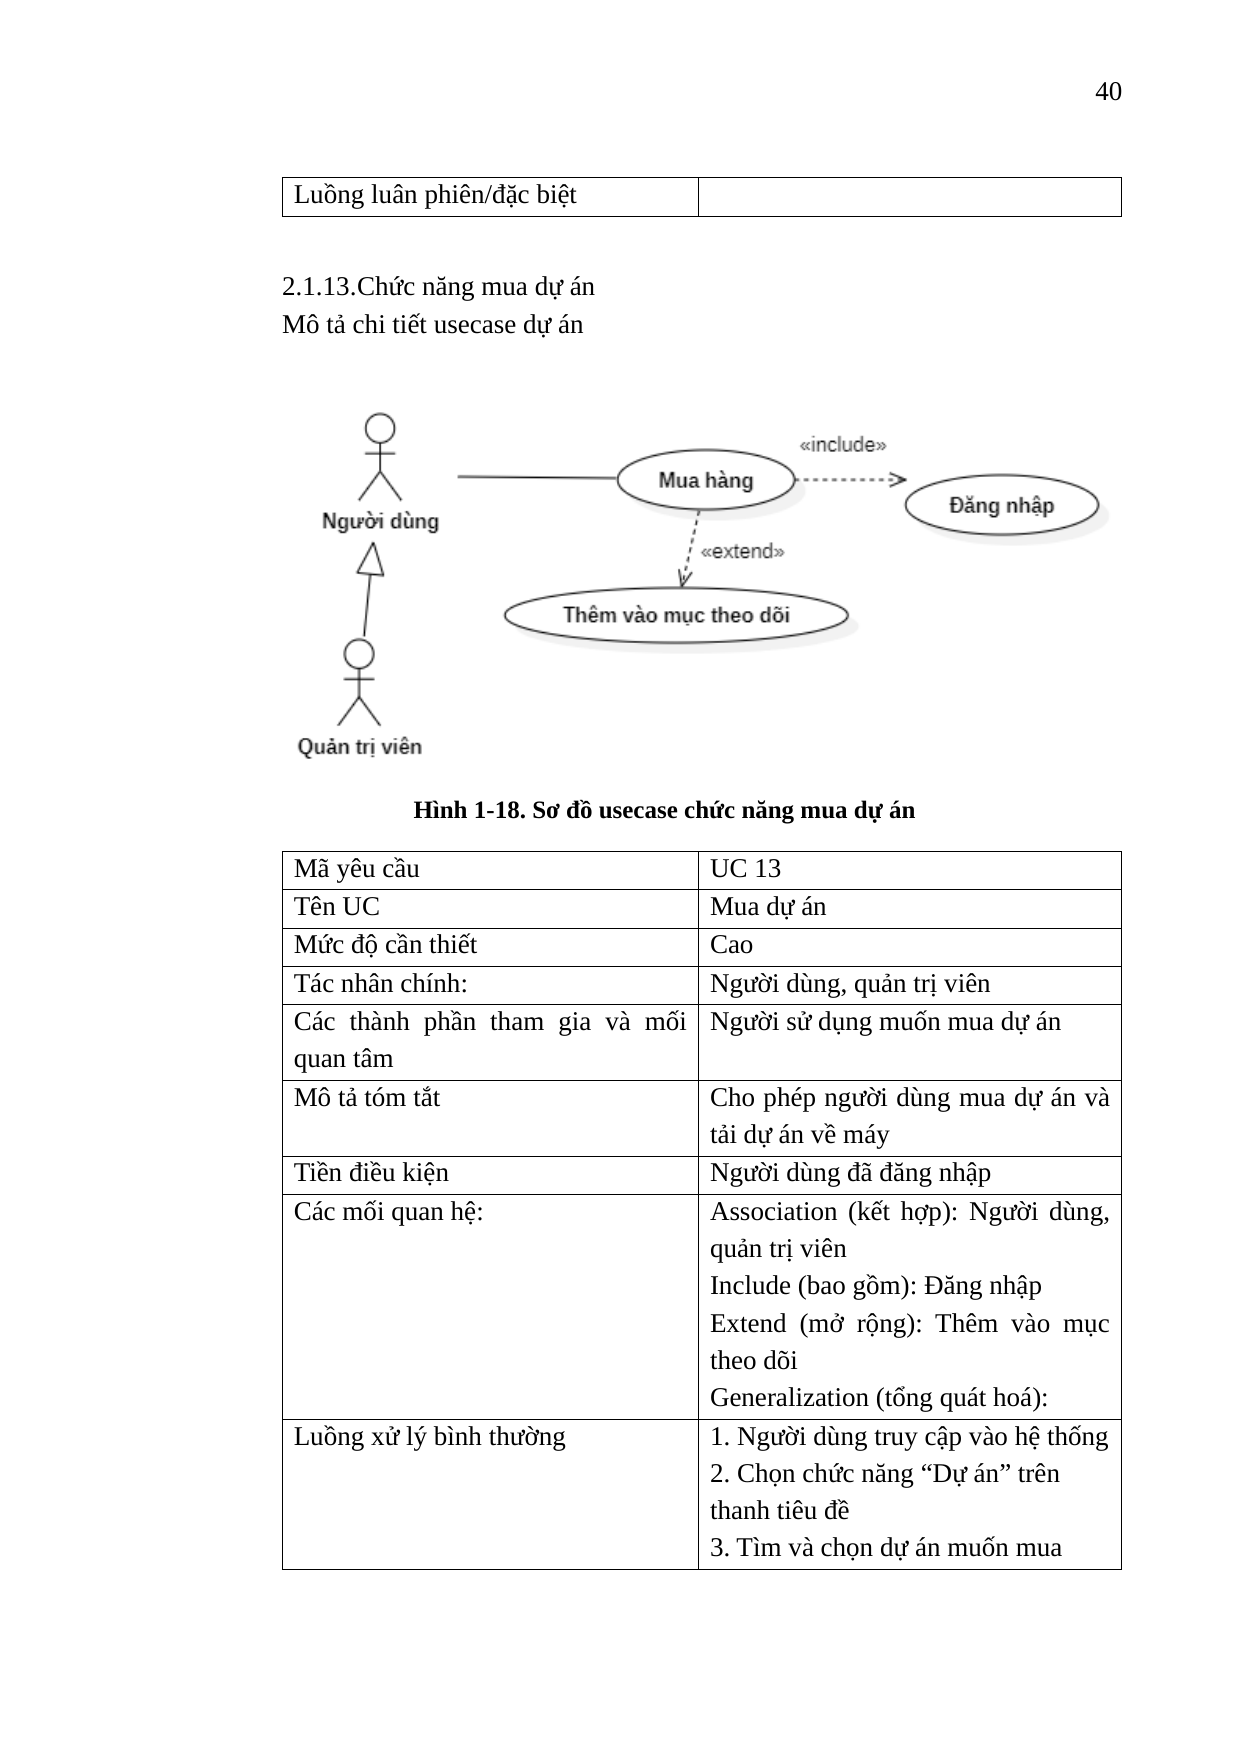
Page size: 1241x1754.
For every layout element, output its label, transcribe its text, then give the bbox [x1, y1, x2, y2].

table_cell Mô tả tóm tắt [283, 1081, 698, 1156]
table_cell Người dùng, quản trị viên [699, 967, 1121, 1004]
table_header Mã yêu cầu [283, 852, 698, 889]
table_header UC 13 [699, 852, 1121, 889]
table_cell Mức độ cần thiết [283, 929, 698, 966]
table_cell Luồng luân phiên/đặc biệt [283, 178, 698, 216]
picture [281, 361, 1131, 773]
text Mô tả chi tiết usecase dự án [282, 308, 1122, 339]
table_cell Tên UC [283, 890, 698, 928]
table_cell Tác nhân chính: [283, 967, 698, 1004]
table_cell Cao [699, 929, 1121, 966]
table_cell Các thành phần tham gia và mối quan tâm [283, 1005, 698, 1080]
table_cell Các mối quan hệ: [283, 1195, 698, 1419]
table_cell Người dùng đã đăng nhập [699, 1157, 1121, 1194]
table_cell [699, 1420, 1121, 1569]
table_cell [283, 1420, 698, 1569]
table_cell [699, 178, 1121, 216]
table_cell Mua dự án [699, 890, 1121, 928]
table_cell Association (kết hợp): Người dùng, quản trị viên Include (bao gồm): Đăng nhập Extend (mở rộng): Thêm vào mục theo dõi Generalization (tổng quát hoá): [699, 1195, 1121, 1419]
table_cell Người sử dụng muốn mua dự án [699, 1005, 1121, 1080]
table_cell Cho phép người dùng mua dự án và tải dự án về máy [699, 1081, 1121, 1156]
table_cell Tiền điều kiện [283, 1157, 698, 1194]
subtitle Chức năng mua dự án [282, 271, 1122, 302]
